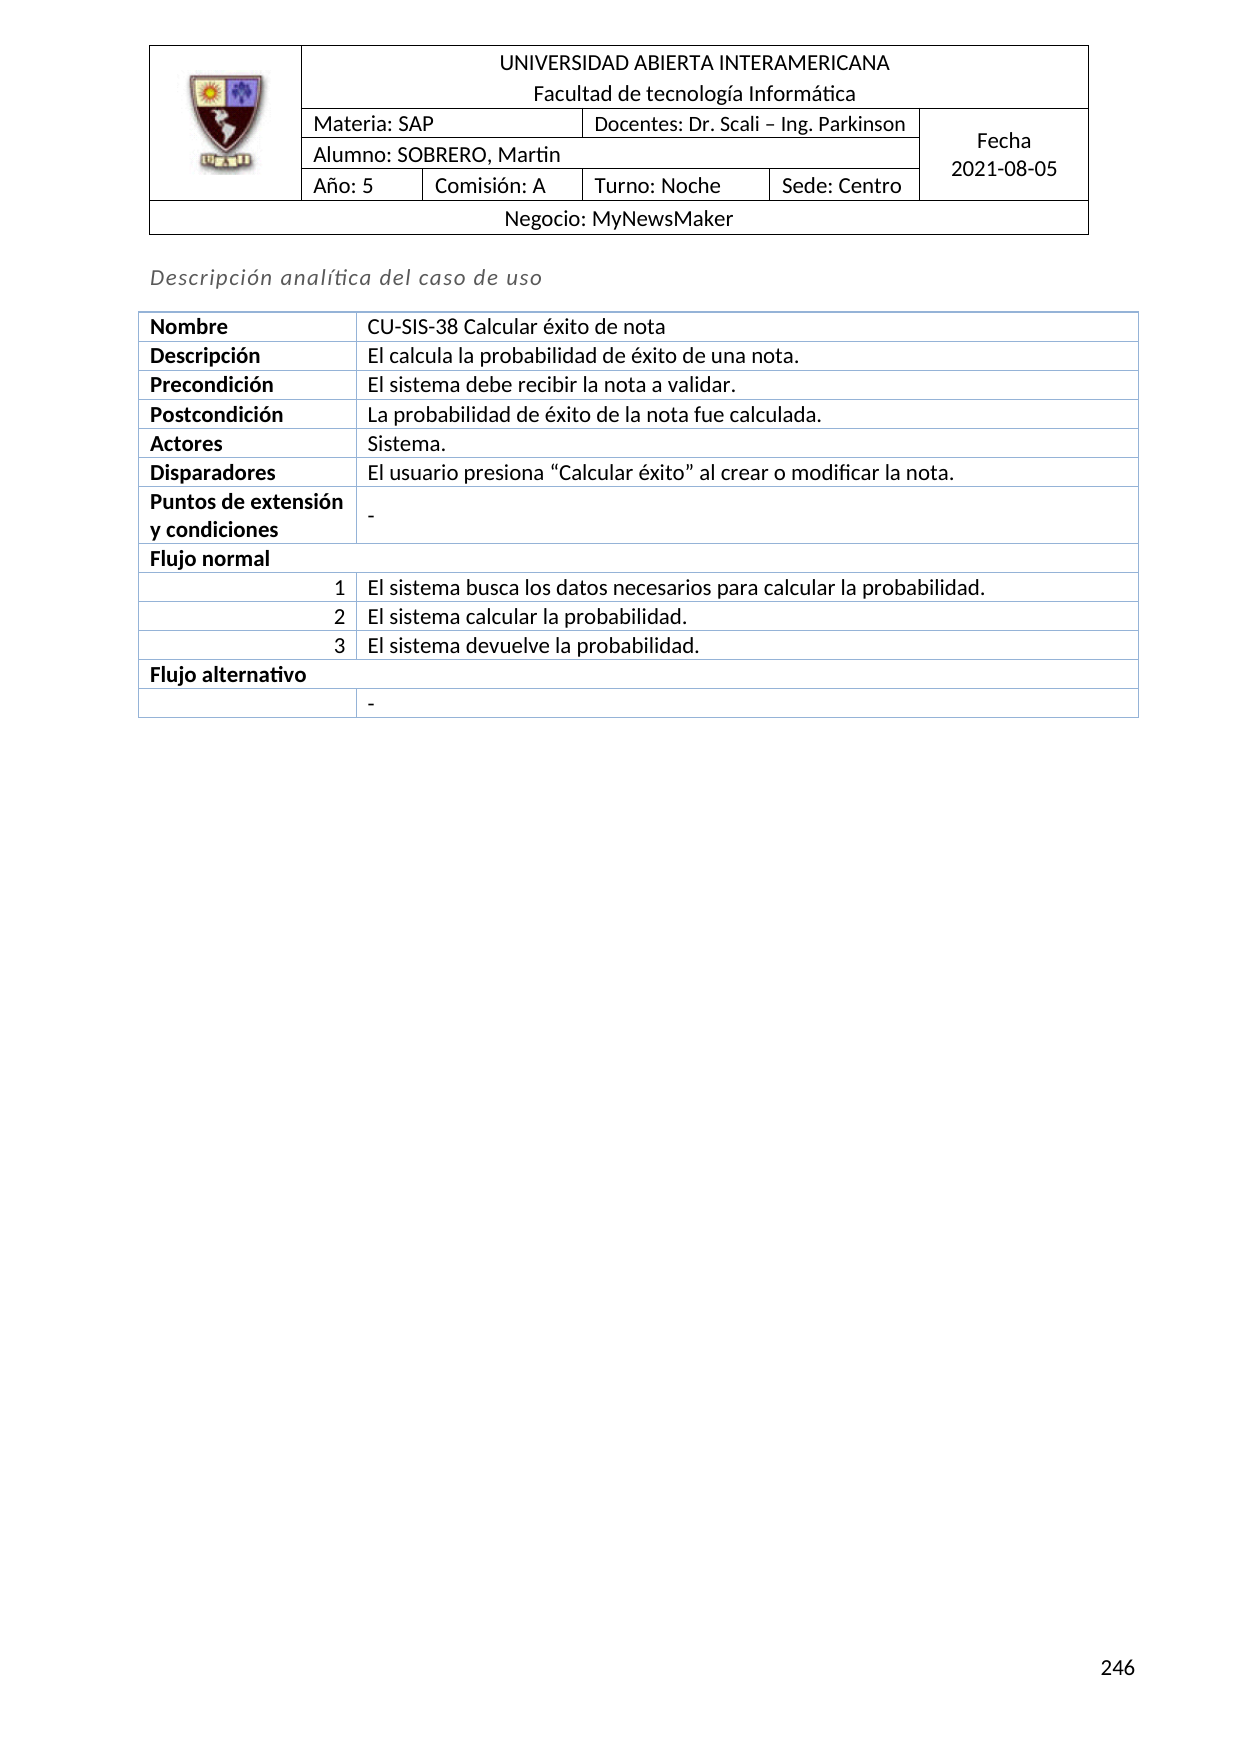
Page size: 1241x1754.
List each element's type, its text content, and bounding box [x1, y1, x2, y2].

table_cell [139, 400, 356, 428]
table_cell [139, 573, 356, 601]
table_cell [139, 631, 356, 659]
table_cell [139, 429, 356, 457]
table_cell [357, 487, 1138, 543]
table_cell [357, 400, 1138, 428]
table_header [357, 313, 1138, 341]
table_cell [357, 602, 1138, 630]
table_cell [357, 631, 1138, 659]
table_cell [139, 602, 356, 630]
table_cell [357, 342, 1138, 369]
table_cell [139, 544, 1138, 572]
subtitle Descripción analítica del caso de uso [150, 263, 1135, 291]
picture [175, 67, 276, 180]
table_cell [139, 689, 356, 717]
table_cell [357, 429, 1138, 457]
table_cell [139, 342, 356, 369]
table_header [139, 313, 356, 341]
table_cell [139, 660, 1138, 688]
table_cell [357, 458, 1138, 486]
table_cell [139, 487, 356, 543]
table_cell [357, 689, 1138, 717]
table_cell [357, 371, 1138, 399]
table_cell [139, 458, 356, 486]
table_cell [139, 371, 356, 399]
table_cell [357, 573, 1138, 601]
